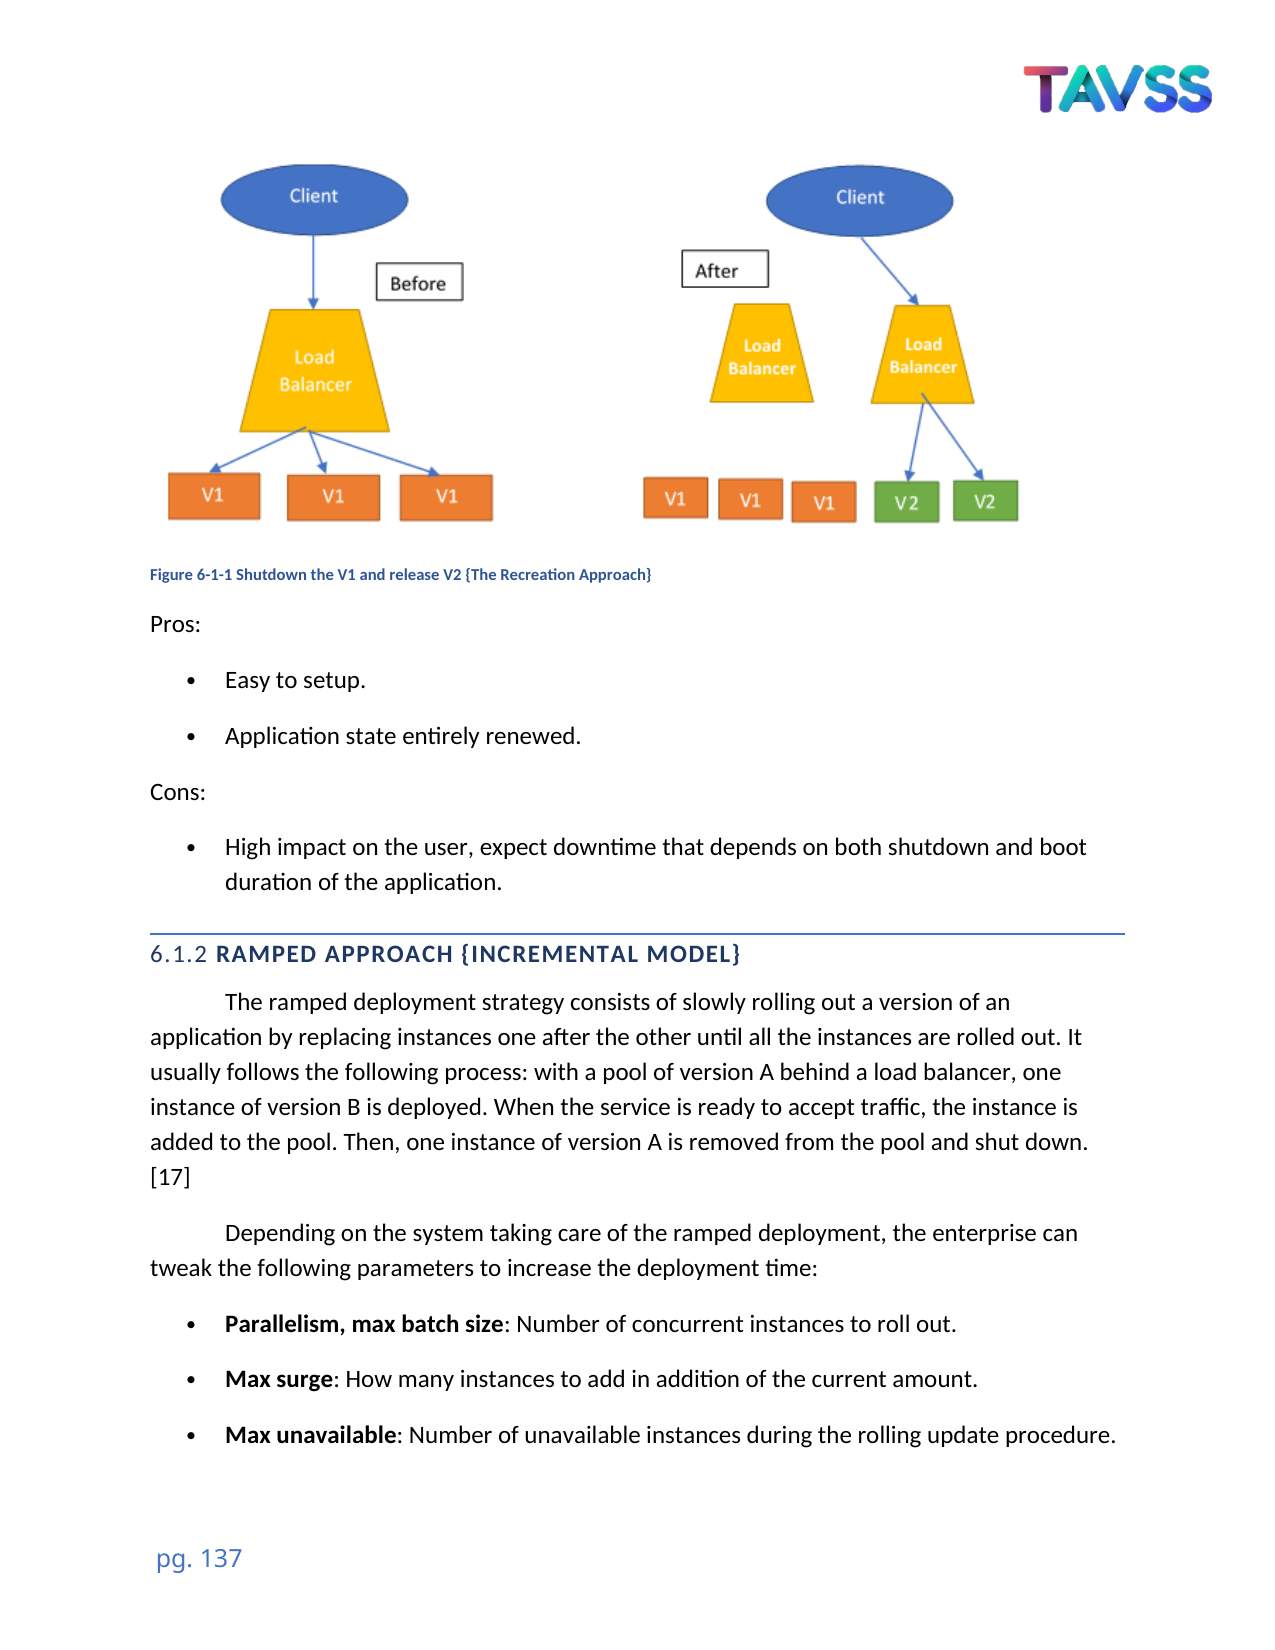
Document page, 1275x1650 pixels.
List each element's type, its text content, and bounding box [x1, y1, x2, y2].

list Application state entirely renewed. [187, 720, 1125, 750]
text Pros: [150, 608, 1125, 639]
list High impact on the user, expect downtime that depends on both shutdown and boot duration of the application. [187, 832, 1125, 897]
subtitle 6.1.2 Ramped Approach {Incremental Model} [150, 935, 1125, 969]
picture [150, 150, 1031, 539]
text The ramped deployment strategy consists of slowly rolling out a version of an application by replacing instances one after the other until all the instances are rolled out. It usually follows the following process: with a pool of version A behind a load balancer, one instance of version B is deployed. When the service is ready to accept traffic, the instance is added to the pool. Then, one instance of version A is removed from the pool and shut down. [17] [150, 986, 1125, 1192]
list Parallelism, max batch size: Number of concurrent instances to roll out. [187, 1308, 1125, 1338]
text Depending on the system taking care of the ramped deployment, the enterprise can tweak the following parameters to increase the deployment time: [150, 1217, 1125, 1282]
list Max unavailable: Number of unavailable instances during the rolling update procedure. [187, 1419, 1125, 1450]
text Cons: [150, 776, 1125, 806]
list Max surge: How many instances to add in addition of the current amount. [187, 1363, 1125, 1394]
list Easy to setup. [187, 664, 1125, 694]
picture [1002, 41, 1236, 135]
